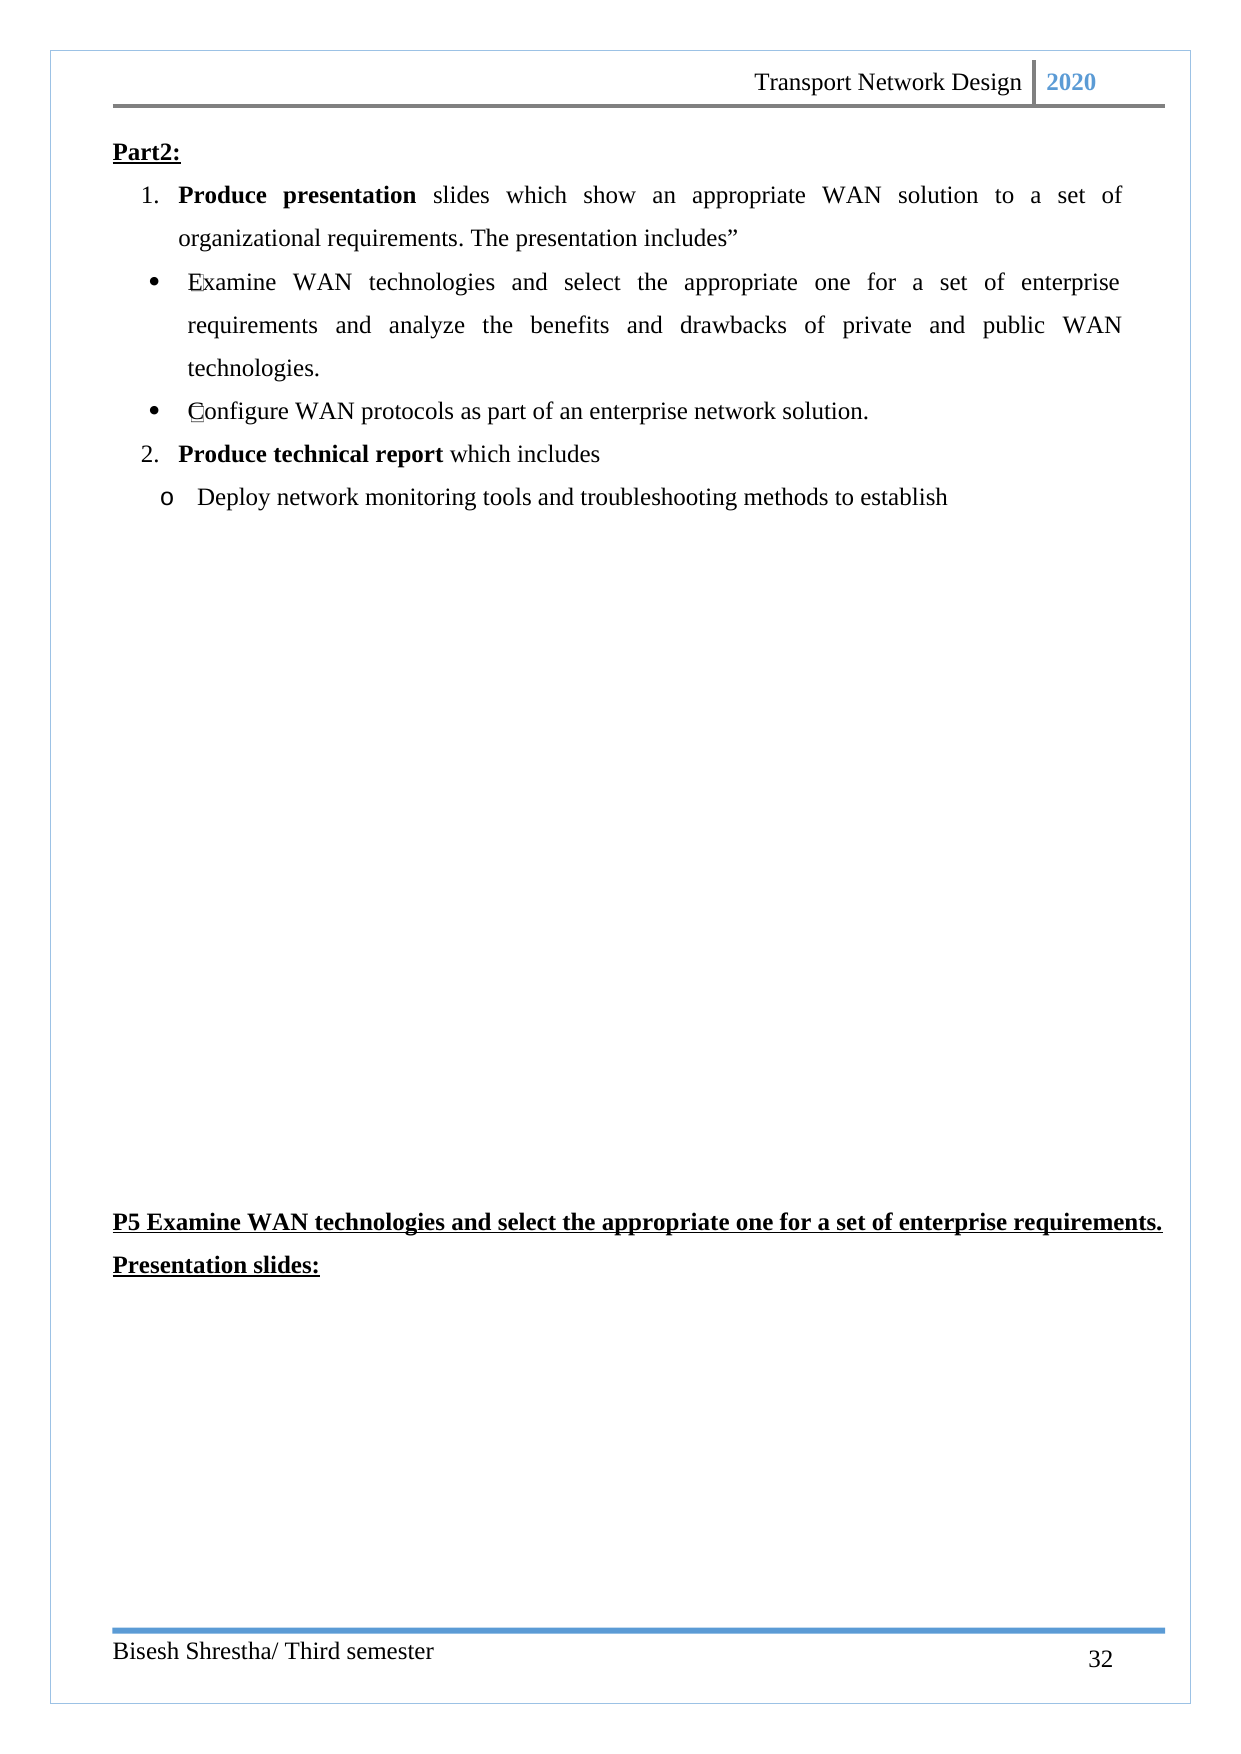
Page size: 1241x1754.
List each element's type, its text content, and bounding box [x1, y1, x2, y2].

list Produce technical report which includes [141, 439, 1123, 468]
subtitle Part2: [112, 137, 1165, 166]
subtitle P5 Examine WAN technologies and select the appropriate one for a set of enterprise requirements. [112, 1207, 1165, 1236]
subtitle Presentation slides: [112, 1250, 1165, 1279]
list Deploy network monitoring tools and troubleshooting methods to establish [159, 482, 1123, 513]
list Produce presentation slides which show an appropriate WAN solution to a set of organizational requirements. The presentation includes” [141, 180, 1123, 252]
list Examine WAN technologies and select the appropriate one for a set of enterprise requirements and analyze the benefits and drawbacks of private and public WAN technologies. [150, 267, 1123, 382]
list Configure WAN protocols as part of an enterprise network solution. [150, 396, 1123, 425]
